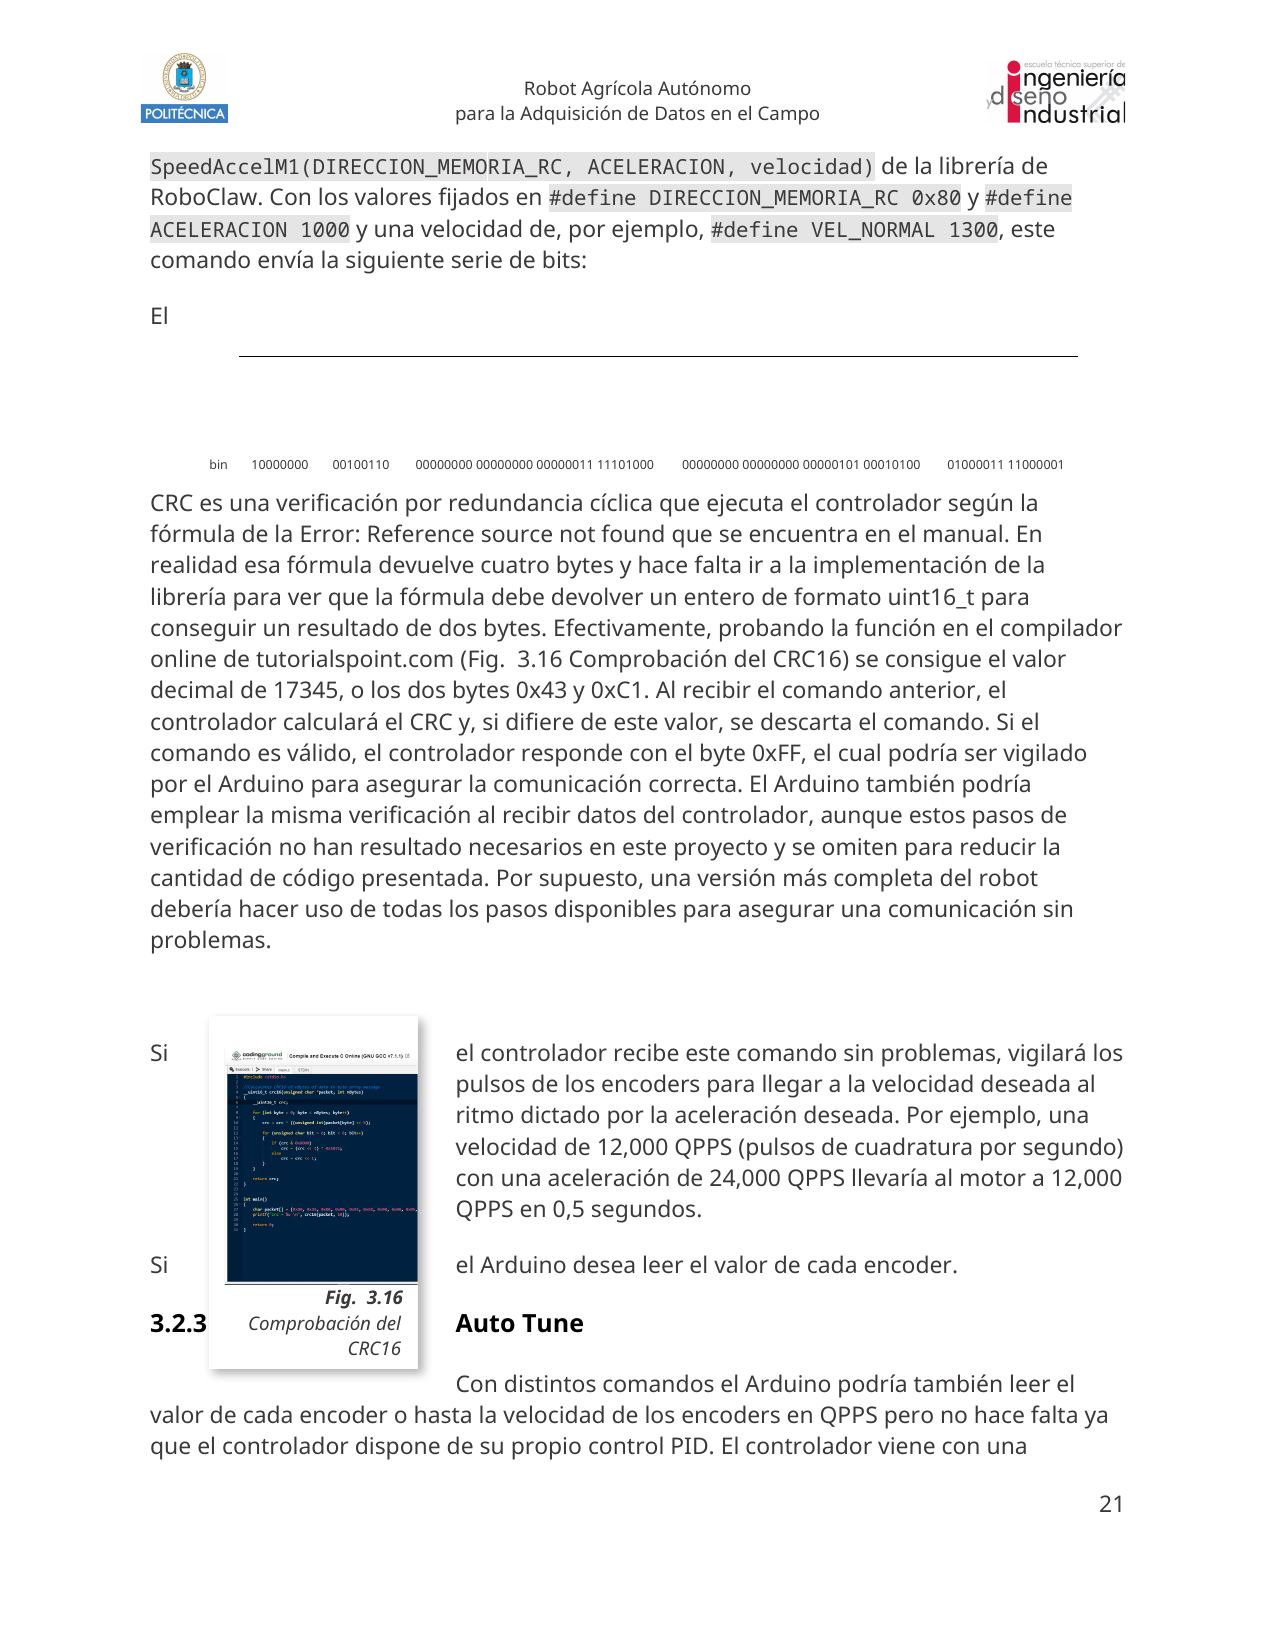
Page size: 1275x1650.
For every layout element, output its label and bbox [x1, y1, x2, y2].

picture [140, 53, 228, 123]
picture [986, 60, 1125, 123]
picture [224, 1049, 418, 1285]
